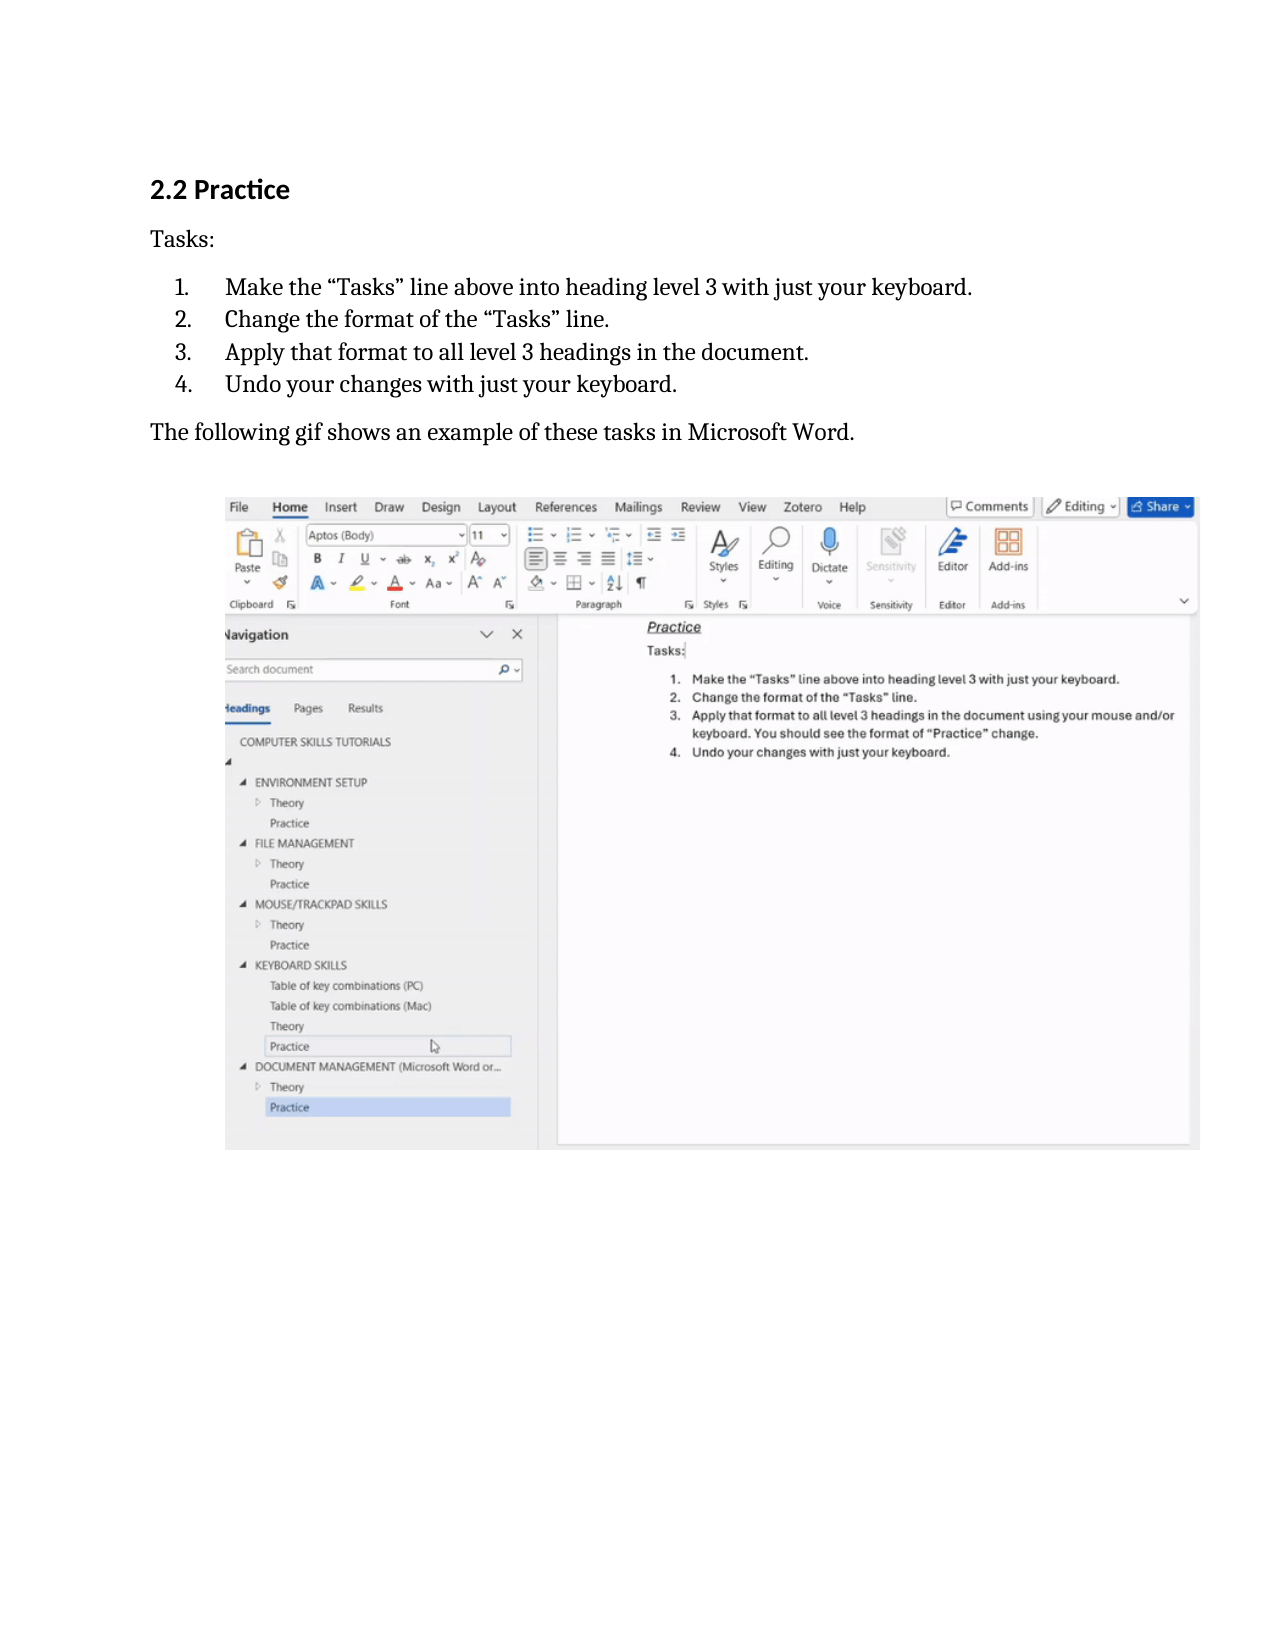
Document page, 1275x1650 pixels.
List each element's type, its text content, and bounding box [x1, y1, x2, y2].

text The following gif shows an example of these tasks in Microsoft Word. [150, 418, 1125, 446]
subtitle 2.2 Practice [150, 171, 1125, 206]
list Change the format of the “Tasks” line. [175, 305, 1125, 334]
list Undo your changes with just your keyboard. [175, 370, 1125, 399]
list Apply that format to all level 3 headings in the document. [175, 338, 1125, 366]
text Tasks: [150, 225, 1125, 254]
picture [225, 497, 1200, 1150]
list Make the “Tasks” line above into heading level 3 with just your keyboard. [175, 273, 1125, 301]
